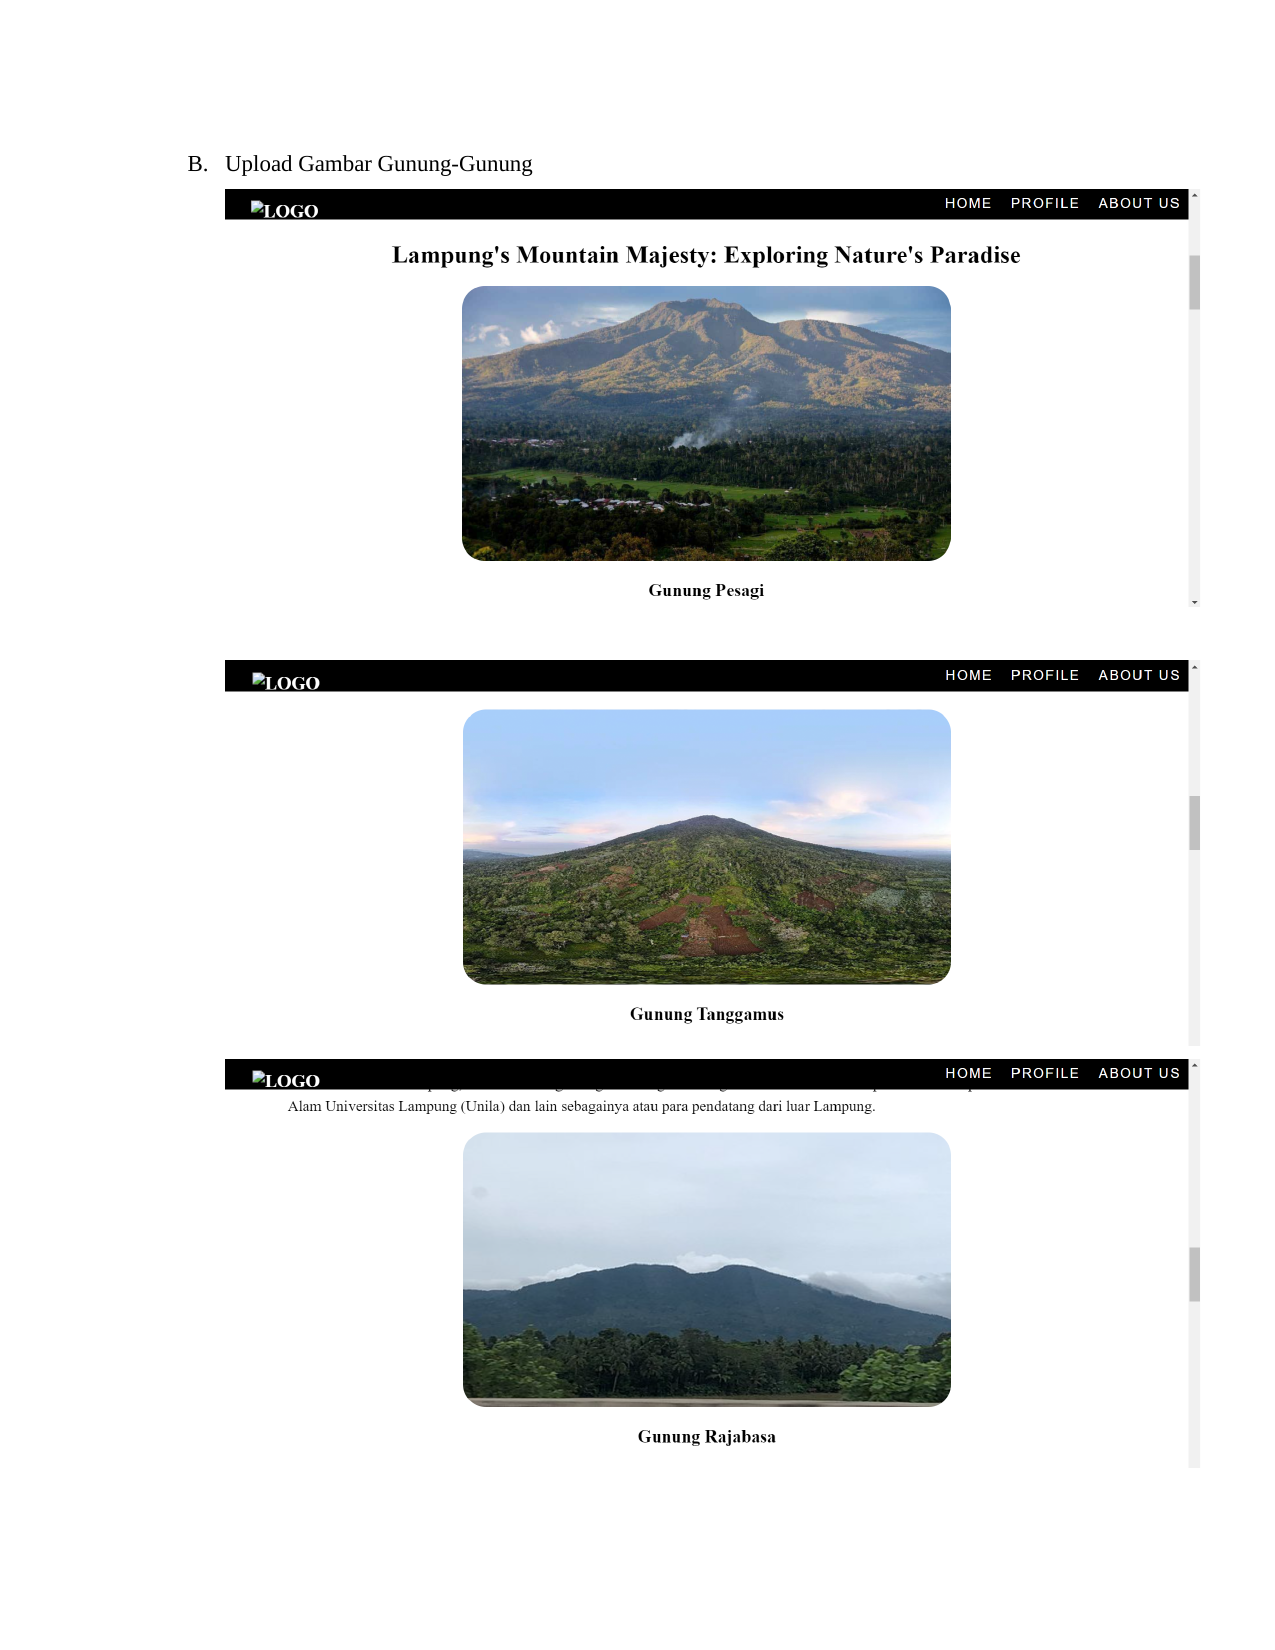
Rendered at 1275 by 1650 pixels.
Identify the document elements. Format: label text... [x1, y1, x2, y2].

picture [225, 660, 1200, 1046]
list Upload Gambar Gunung-Gunung [187, 150, 1125, 176]
picture [225, 189, 1200, 607]
picture [225, 1059, 1200, 1468]
